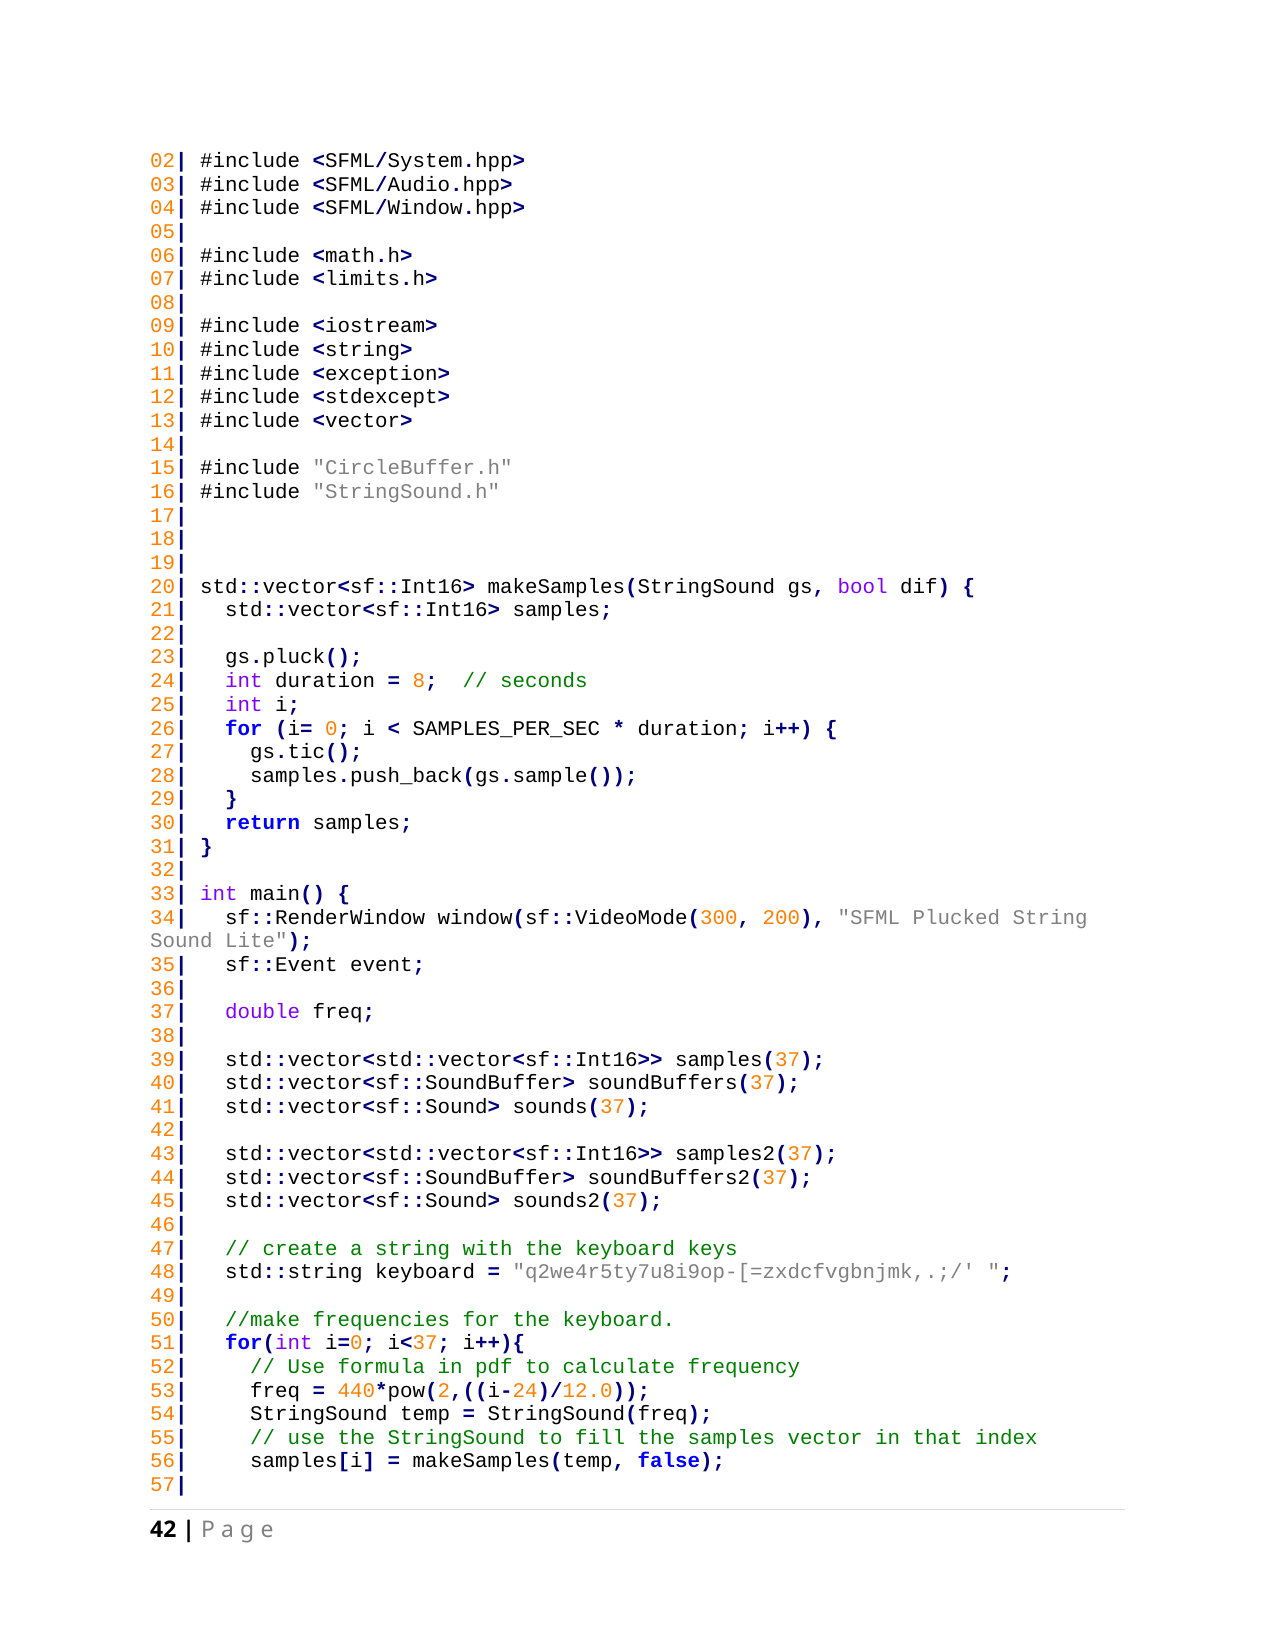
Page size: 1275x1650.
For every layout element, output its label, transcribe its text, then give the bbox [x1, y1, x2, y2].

text 17| [150, 505, 1125, 528]
text 51| for(int i=0; i<37; i++){ [150, 1332, 1125, 1356]
text 29| } [150, 788, 1125, 812]
text 35| sf::Event event; [150, 954, 1125, 978]
text 39| std::vector<std::vector<sf::Int16>> samples(37); [150, 1048, 1125, 1072]
text 26| for (i= 0; i < SAMPLES_PER_SEC * duration; i++) { [150, 717, 1125, 741]
text 24| int duration = 8; // seconds [150, 670, 1125, 694]
text 49| [150, 1285, 1125, 1309]
text 19| [150, 552, 1125, 576]
text 06| #include <math.h> [150, 244, 1125, 268]
text 18| [150, 528, 1125, 552]
text 43| std::vector<std::vector<sf::Int16>> samples2(37); [150, 1143, 1125, 1167]
text 04| #include <SFML/Window.hpp> [150, 197, 1125, 221]
text 54| StringSound temp = StringSound(freq); [150, 1403, 1125, 1427]
text 09| #include <iostream> [150, 316, 1125, 339]
text 41| std::vector<sf::Sound> sounds(37); [150, 1096, 1125, 1119]
text 34| sf::RenderWindow window(sf::VideoMode(300, 200), "SFML Plucked String Sound Lite"); [150, 907, 1125, 954]
text 27| gs.tic(); [150, 741, 1125, 765]
text 07| #include <limits.h> [150, 268, 1125, 292]
text 37| double freq; [150, 1001, 1125, 1025]
text 38| [150, 1025, 1125, 1048]
text 44| std::vector<sf::SoundBuffer> soundBuffers2(37); [150, 1167, 1125, 1190]
text 48| std::string keyboard = "q2we4r5ty7u8i9op-[=zxdcfvgbnjmk,.;/' "; [150, 1261, 1125, 1285]
text 23| gs.pluck(); [150, 647, 1125, 670]
text 33| int main() { [150, 883, 1125, 907]
text 53| freq = 440*pow(2,((i-24)/12.0)); [150, 1379, 1125, 1403]
text 47| // create a string with the keyboard keys [150, 1238, 1125, 1261]
text 12| #include <stdexcept> [150, 386, 1125, 410]
text 03| #include <SFML/Audio.hpp> [150, 174, 1125, 197]
text 50| //make frequencies for the keyboard. [150, 1309, 1125, 1332]
text 14| [150, 434, 1125, 457]
text 55| // use the StringSound to fill the samples vector in that index [150, 1427, 1125, 1451]
text 40| std::vector<sf::SoundBuffer> soundBuffers(37); [150, 1072, 1125, 1096]
text 30| return samples; [150, 812, 1125, 836]
text 32| [150, 859, 1125, 883]
text 13| #include <vector> [150, 410, 1125, 434]
text 56| samples[i] = makeSamples(temp, false); [150, 1451, 1125, 1474]
text 11| #include <exception> [150, 363, 1125, 386]
text 45| std::vector<sf::Sound> sounds2(37); [150, 1190, 1125, 1214]
text 36| [150, 978, 1125, 1001]
text 25| int i; [150, 694, 1125, 717]
text 02| #include <SFML/System.hpp> [150, 150, 1125, 174]
text 52| // Use formula in pdf to calculate frequency [150, 1356, 1125, 1379]
text 31| } [150, 836, 1125, 859]
text 21| std::vector<sf::Int16> samples; [150, 599, 1125, 623]
text 57| [150, 1474, 1125, 1498]
text 15| #include "CircleBuffer.h" [150, 457, 1125, 481]
text 28| samples.push_back(gs.sample()); [150, 765, 1125, 788]
text 10| #include <string> [150, 339, 1125, 363]
text 16| #include "StringSound.h" [150, 481, 1125, 505]
text 20| std::vector<sf::Int16> makeSamples(StringSound gs, bool dif) { [150, 576, 1125, 599]
text 46| [150, 1214, 1125, 1238]
text 22| [150, 623, 1125, 647]
text 42| [150, 1119, 1125, 1143]
text 05| [150, 221, 1125, 244]
text 08| [150, 292, 1125, 316]
